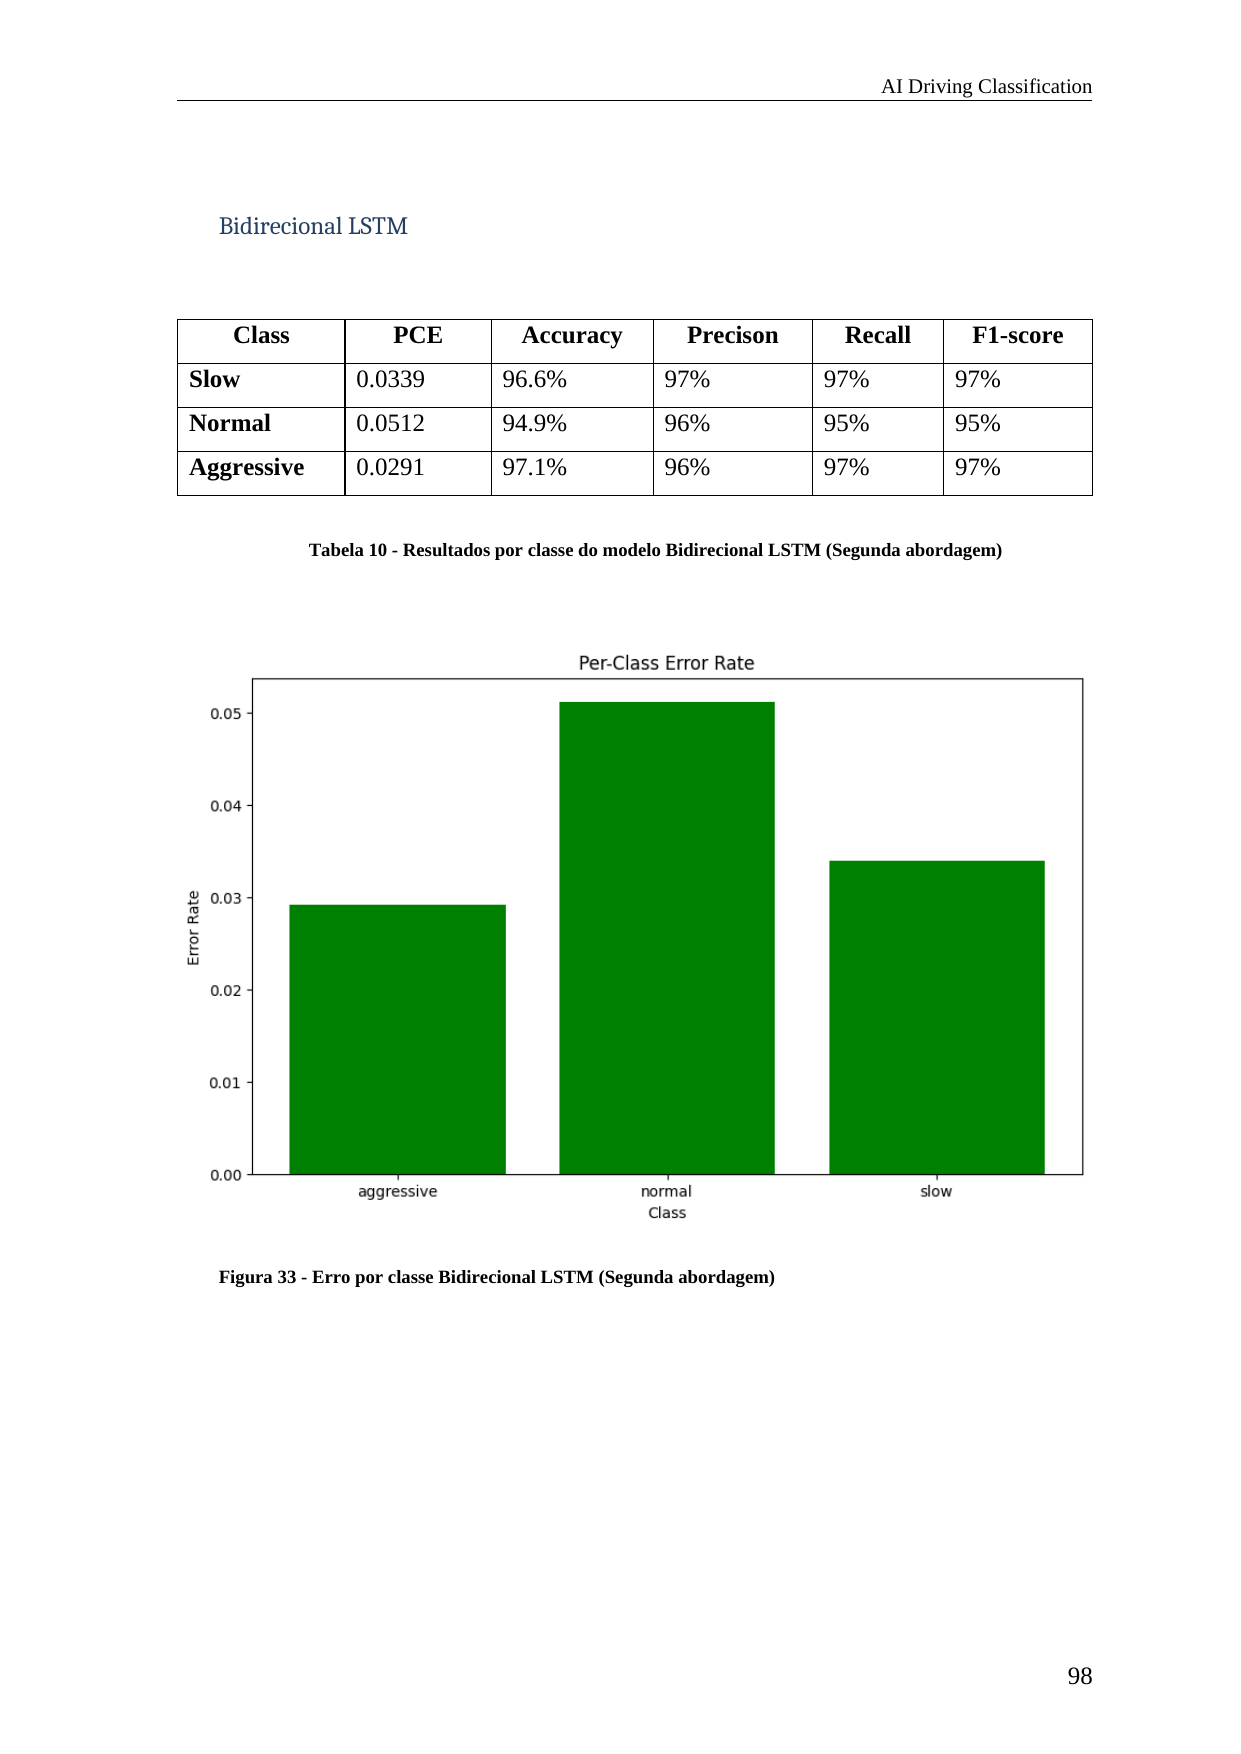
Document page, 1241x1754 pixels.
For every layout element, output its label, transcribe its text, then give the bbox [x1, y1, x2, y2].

table_header Precison [654, 320, 812, 363]
table_cell 95% [944, 408, 1092, 451]
table_cell 97% [813, 452, 943, 495]
table_cell 96% [654, 408, 812, 451]
table_cell 95% [813, 408, 943, 451]
table_cell 0.0291 [346, 452, 491, 495]
text Figura 33 - Erro por classe Bidirecional LSTM (Segunda abordagem) [177, 1266, 1092, 1287]
picture [177, 644, 1093, 1231]
table_header PCE [346, 320, 491, 363]
table_header Class [178, 320, 344, 363]
table_cell 97% [813, 364, 943, 407]
table_cell Aggressive [178, 452, 344, 495]
table_cell 94.9% [492, 408, 653, 451]
table_cell Normal [178, 408, 344, 451]
table_cell 96.6% [492, 364, 653, 407]
table_header Recall [813, 320, 943, 363]
table_cell 96% [654, 452, 812, 495]
text Tabela 10 - Resultados por classe do modelo Bidirecional LSTM (Segunda abordagem) [177, 538, 1092, 560]
table_cell 0.0339 [346, 364, 491, 407]
subtitle Bidirecional LSTM [177, 212, 1092, 240]
table_cell Slow [178, 364, 344, 407]
table_header F1-score [944, 320, 1092, 363]
table_cell 0.0512 [346, 408, 491, 451]
table_cell 97.1% [492, 452, 653, 495]
table_cell 97% [944, 364, 1092, 407]
table_cell 97% [654, 364, 812, 407]
table_cell 97% [944, 452, 1092, 495]
table_header Accuracy [492, 320, 653, 363]
